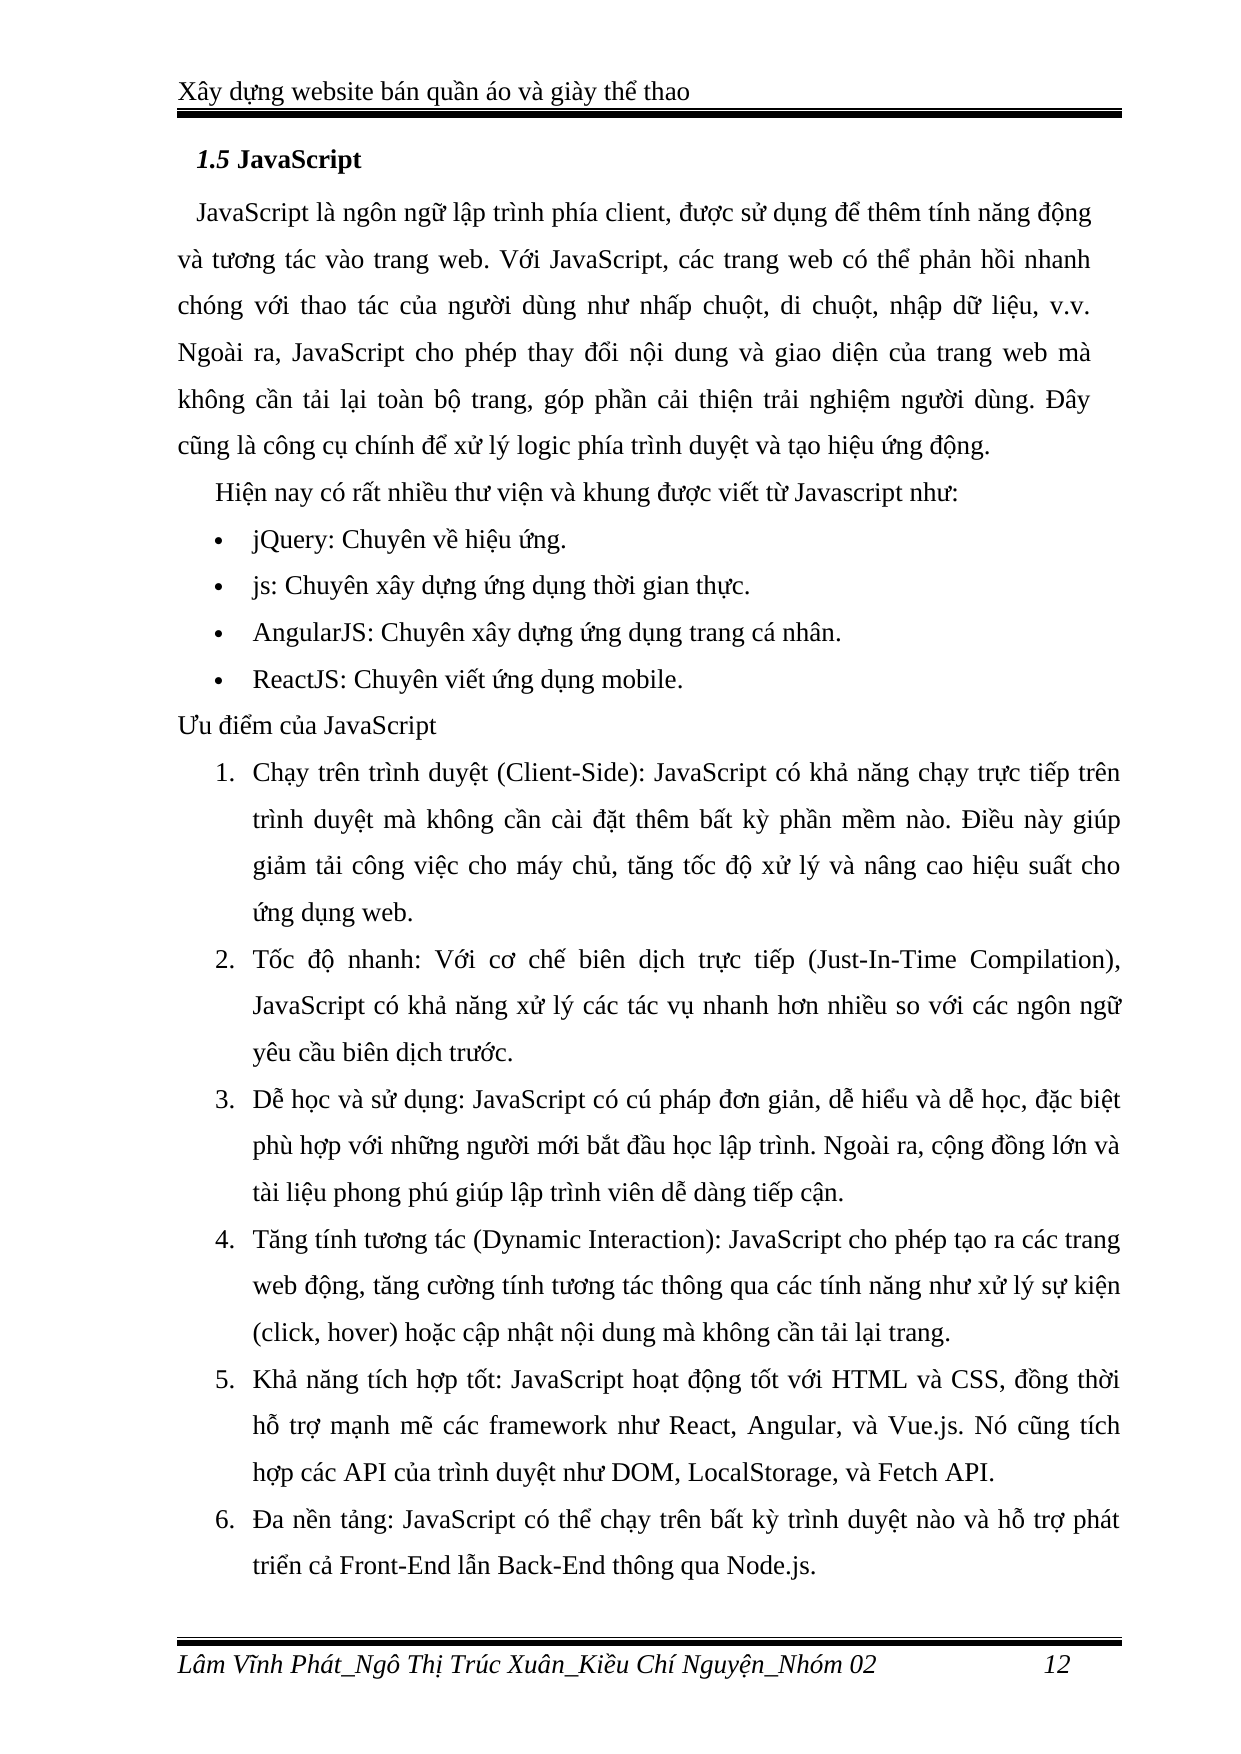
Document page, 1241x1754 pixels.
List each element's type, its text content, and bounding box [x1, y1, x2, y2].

text Ưu điểm của JavaScript [177, 709, 1122, 741]
list Dễ học và sử dụng: JavaScript có cú pháp đơn giản, dễ hiểu và dễ học, đặc biệt phù hợp với những người mới bắt đầu học lập trình. Ngoài ra, cộng đồng lớn và tài liệu phong phú giúp lập trình viên dễ dàng tiếp cận. [215, 1083, 1122, 1207]
list Khả năng tích hợp tốt: JavaScript hoạt động tốt với HTML và CSS, đồng thời hỗ trợ mạnh mẽ các framework như React, Angular, và Vue.js. Nó cũng tích hợp các API của trình duyệt như DOM, LocalStorage, và Fetch API. [215, 1363, 1122, 1487]
list AngularJS: Chuyên xây dựng ứng dụng trang cá nhân. [215, 616, 1093, 647]
list jQuery: Chuyên về hiệu ứng. [215, 523, 1093, 554]
text JavaScript là ngôn ngữ lập trình phía client, được sử dụng để thêm tính năng động và tương tác vào trang web. Với JavaScript, các trang web có thể phản hồi nhanh chóng với thao tác của người dùng như nhấp chuột, di chuột, nhập dữ liệu, v.v. Ngoài ra, JavaScript cho phép thay đổi nội dung và giao diện của trang web mà không cần tải lại toàn bộ trang, góp phần cải thiện trải nghiệm người dùng. Đây cũng là công cụ chính để xử lý logic phía trình duyệt và tạo hiệu ứng động. [177, 196, 1093, 461]
list Tốc độ nhanh: Với cơ chế biên dịch trực tiếp (Just-In-Time Compilation), JavaScript có khả năng xử lý các tác vụ nhanh hơn nhiều so với các ngôn ngữ yêu cầu biên dịch trước. [215, 943, 1122, 1067]
list ReactJS: Chuyên viết ứng dụng mobile. [215, 663, 1093, 694]
subtitle 1.5 JavaScript [196, 143, 1122, 174]
list Tăng tính tương tác (Dynamic Interaction): JavaScript cho phép tạo ra các trang web động, tăng cường tính tương tác thông qua các tính năng như xử lý sự kiện (click, hover) hoặc cập nhật nội dung mà không cần tải lại trang. [215, 1223, 1122, 1347]
list js: Chuyên xây dựng ứng dụng thời gian thực. [215, 569, 1093, 601]
list Đa nền tảng: JavaScript có thể chạy trên bất kỳ trình duyệt nào và hỗ trợ phát triển cả Front-End lẫn Back-End thông qua Node.js. [215, 1503, 1122, 1581]
list Chạy trên trình duyệt (Client-Side): JavaScript có khả năng chạy trực tiếp trên trình duyệt mà không cần cài đặt thêm bất kỳ phần mềm nào. Điều này giúp giảm tải công việc cho máy chủ, tăng tốc độ xử lý và nâng cao hiệu suất cho ứng dụng web. [215, 756, 1122, 927]
text Hiện nay có rất nhiều thư viện và khung được viết từ Javascript như: [177, 476, 1093, 507]
